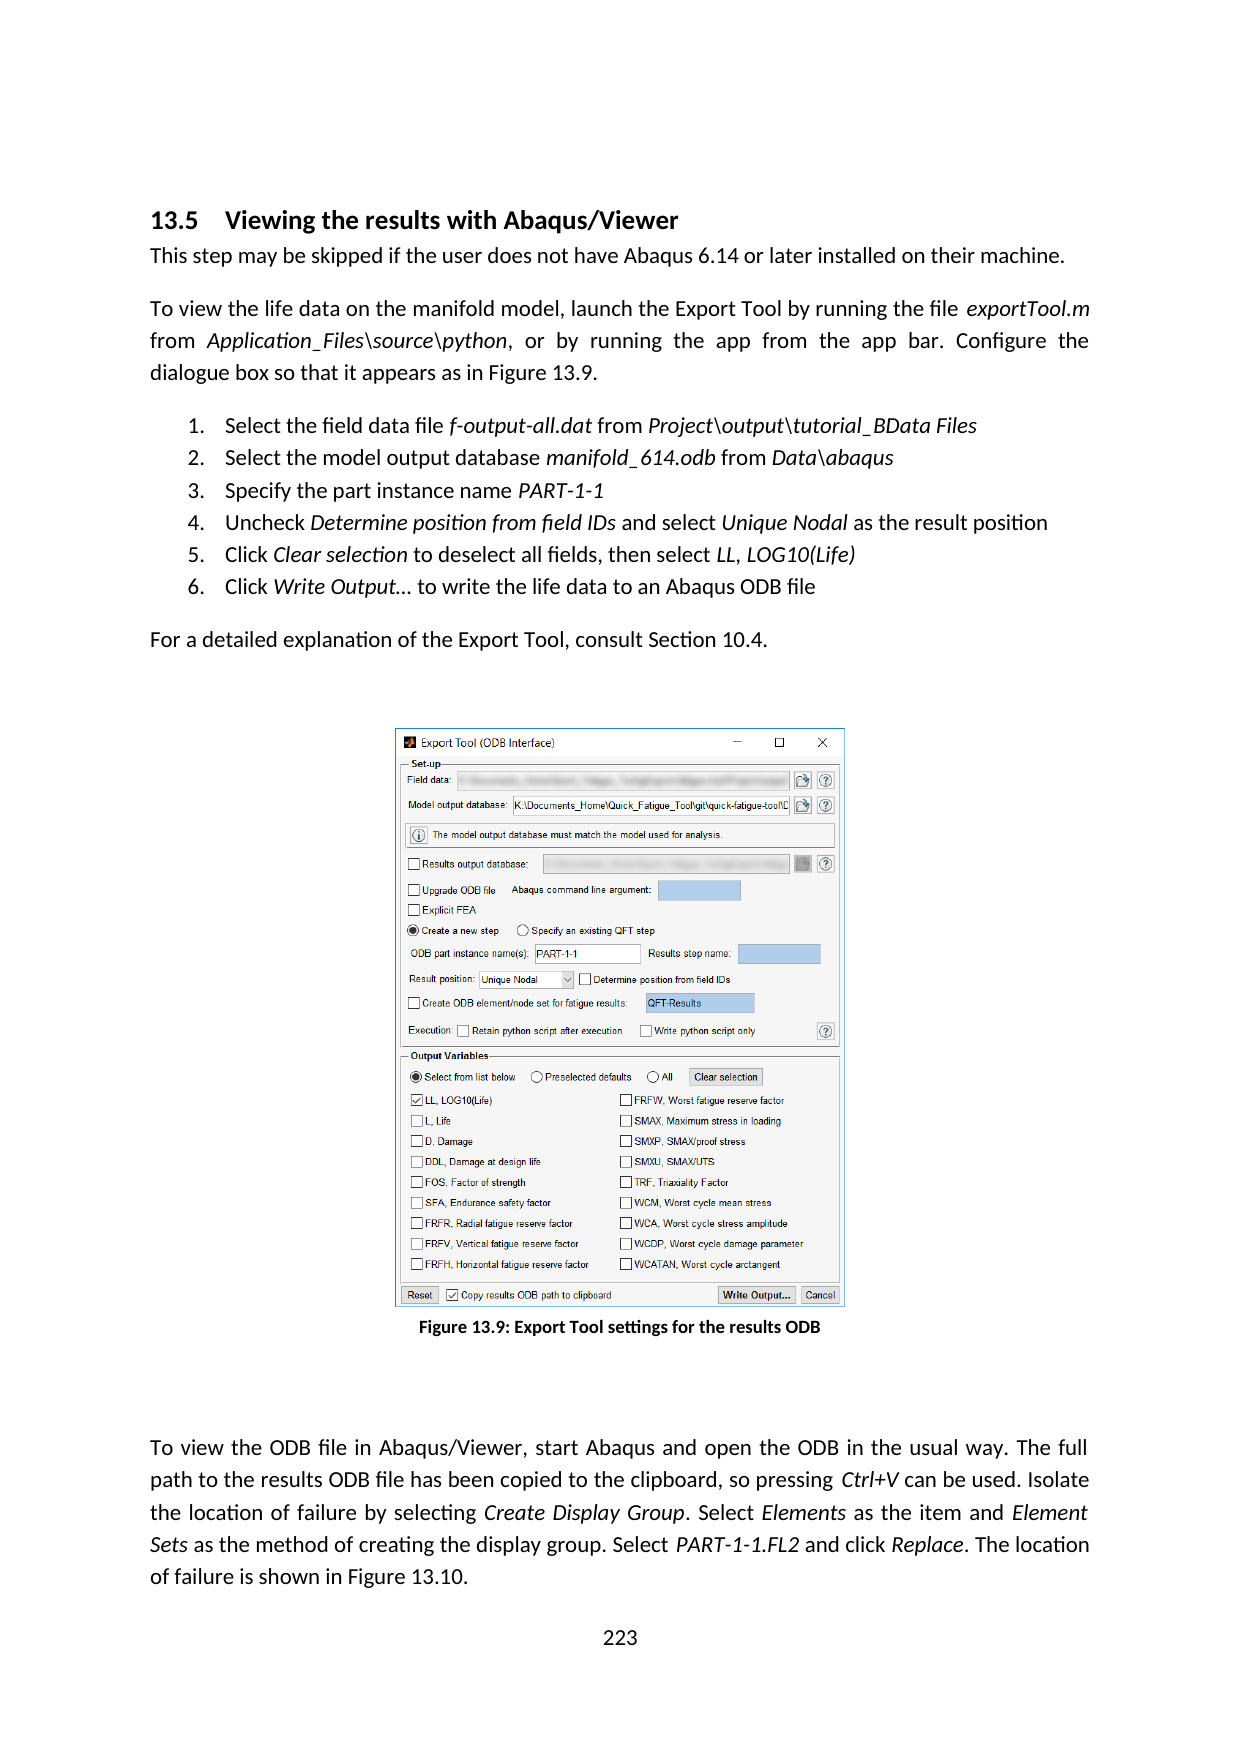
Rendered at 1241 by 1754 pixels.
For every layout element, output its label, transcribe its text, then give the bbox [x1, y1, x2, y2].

text To view the life data on the manifold model, launch the Export Tool by running the file exportTool.m from Application_Files\source\python, or by running the app from the app bar. Configure the dialogue box so that it appears as in Figure 13.9. [150, 294, 1090, 386]
list Click Clear selection to deselect all fields, then select LL, LOG10(Life) [187, 540, 1090, 568]
list Uncheck Determine position from field IDs and select Unique Nodal as the result position [187, 508, 1090, 536]
list Specify the part instance name PART-1-1 [187, 476, 1090, 504]
subtitle 13.5 Viewing the results with Abaqus/Viewer [150, 203, 1090, 236]
list Click Write Output… to write the life data to an Abaqus ODB file [187, 572, 1090, 600]
text For a detailed explanation of the Export Tool, consult Section 10.4. [150, 625, 1090, 653]
list Select the field data file f-output-all.dat from Project\output\tutorial_BData Files [187, 411, 1090, 439]
text To view the ODB file in Abaqus/Viewer, start Abaqus and open the ODB in the usual way. The full path to the results ODB file has been copied to the clipboard, so pressing Ctrl+V can be used. Isolate the location of failure by selecting Create Display Group. Select Elements as the item and Element Sets as the method of creating the display group. Select PART-1-1.FL2 and click Replace. The location of failure is shown in Figure 13.10. [150, 1433, 1090, 1590]
list Select the model output database manifold_614.odb from Data\abaqus [187, 443, 1090, 472]
text This step may be skipped if the user does not have Abaqus 6.14 or later installed on their machine. [150, 241, 1090, 269]
picture [395, 728, 845, 1307]
